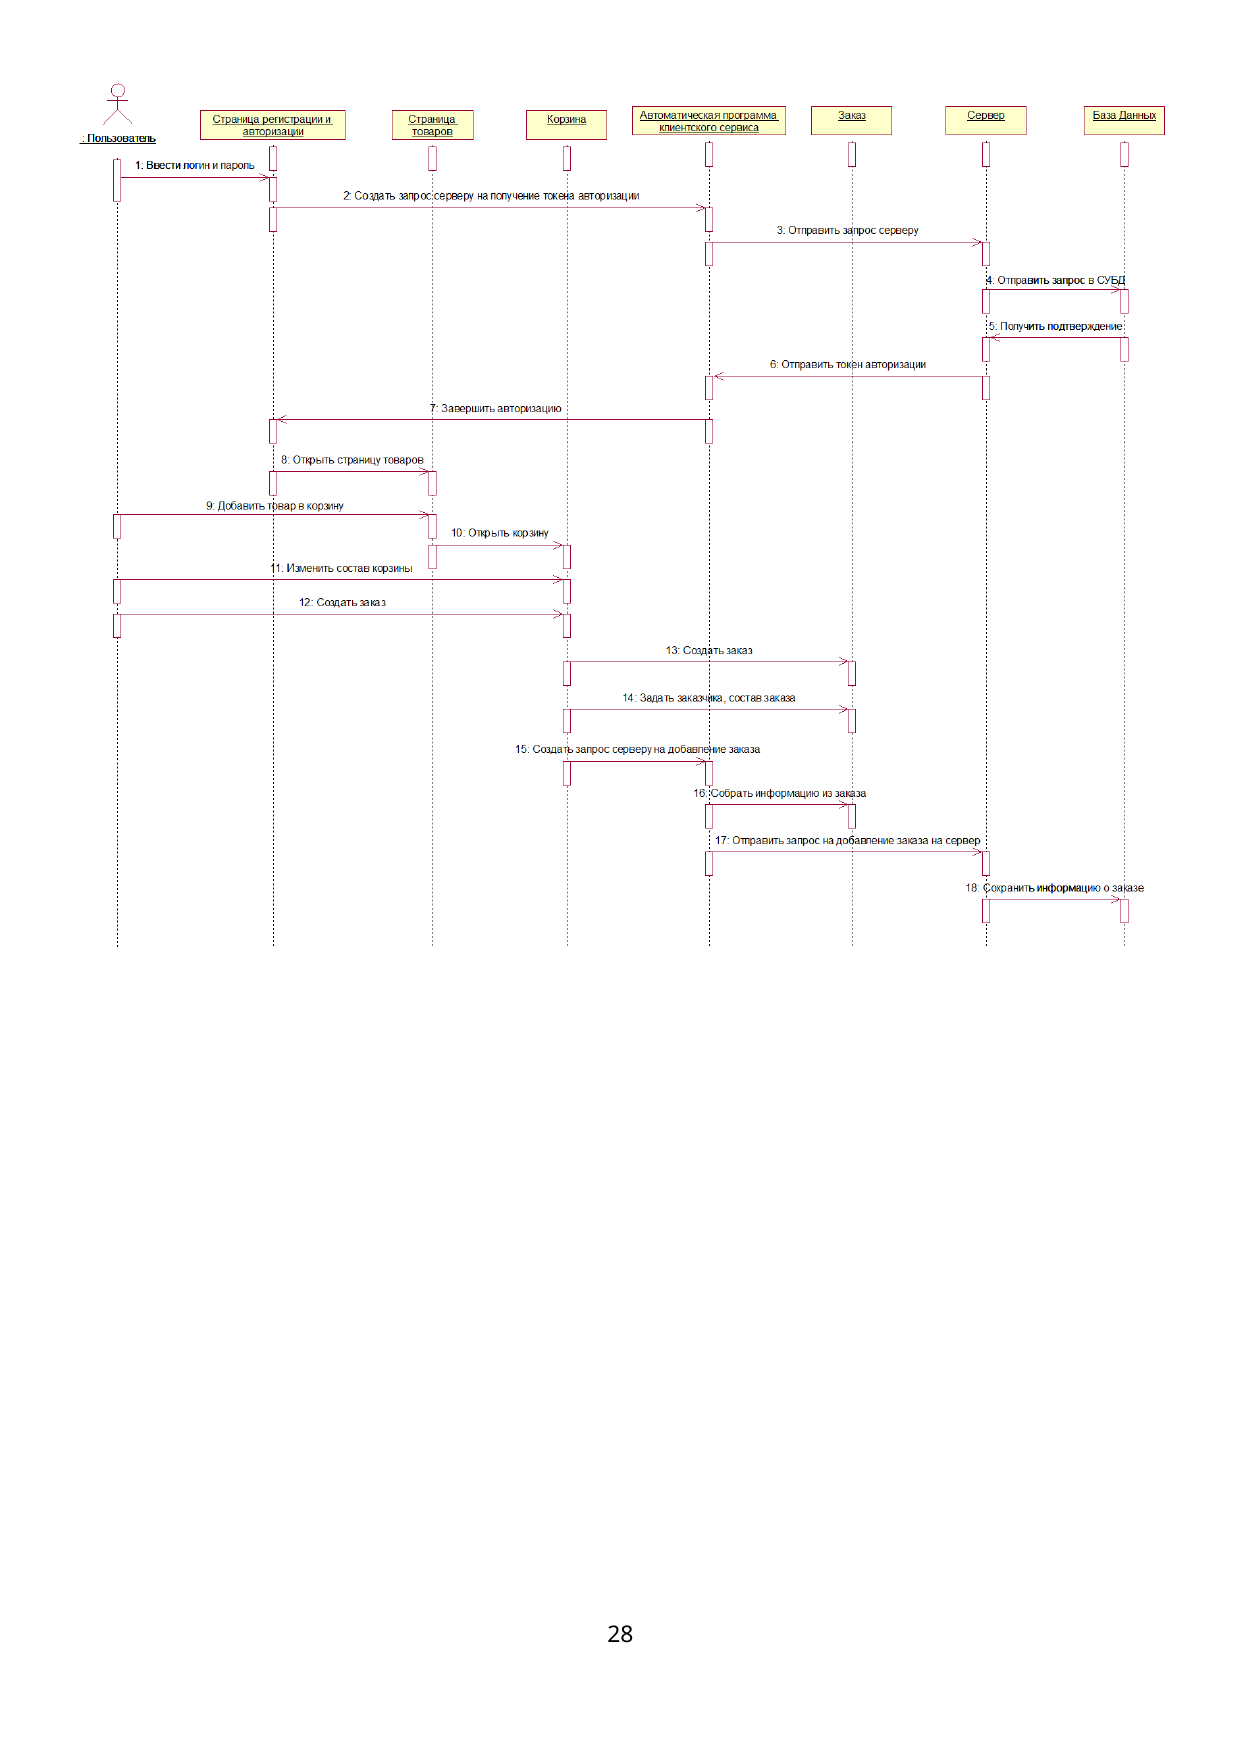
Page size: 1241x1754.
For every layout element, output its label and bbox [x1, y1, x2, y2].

picture [75, 75, 1166, 956]
